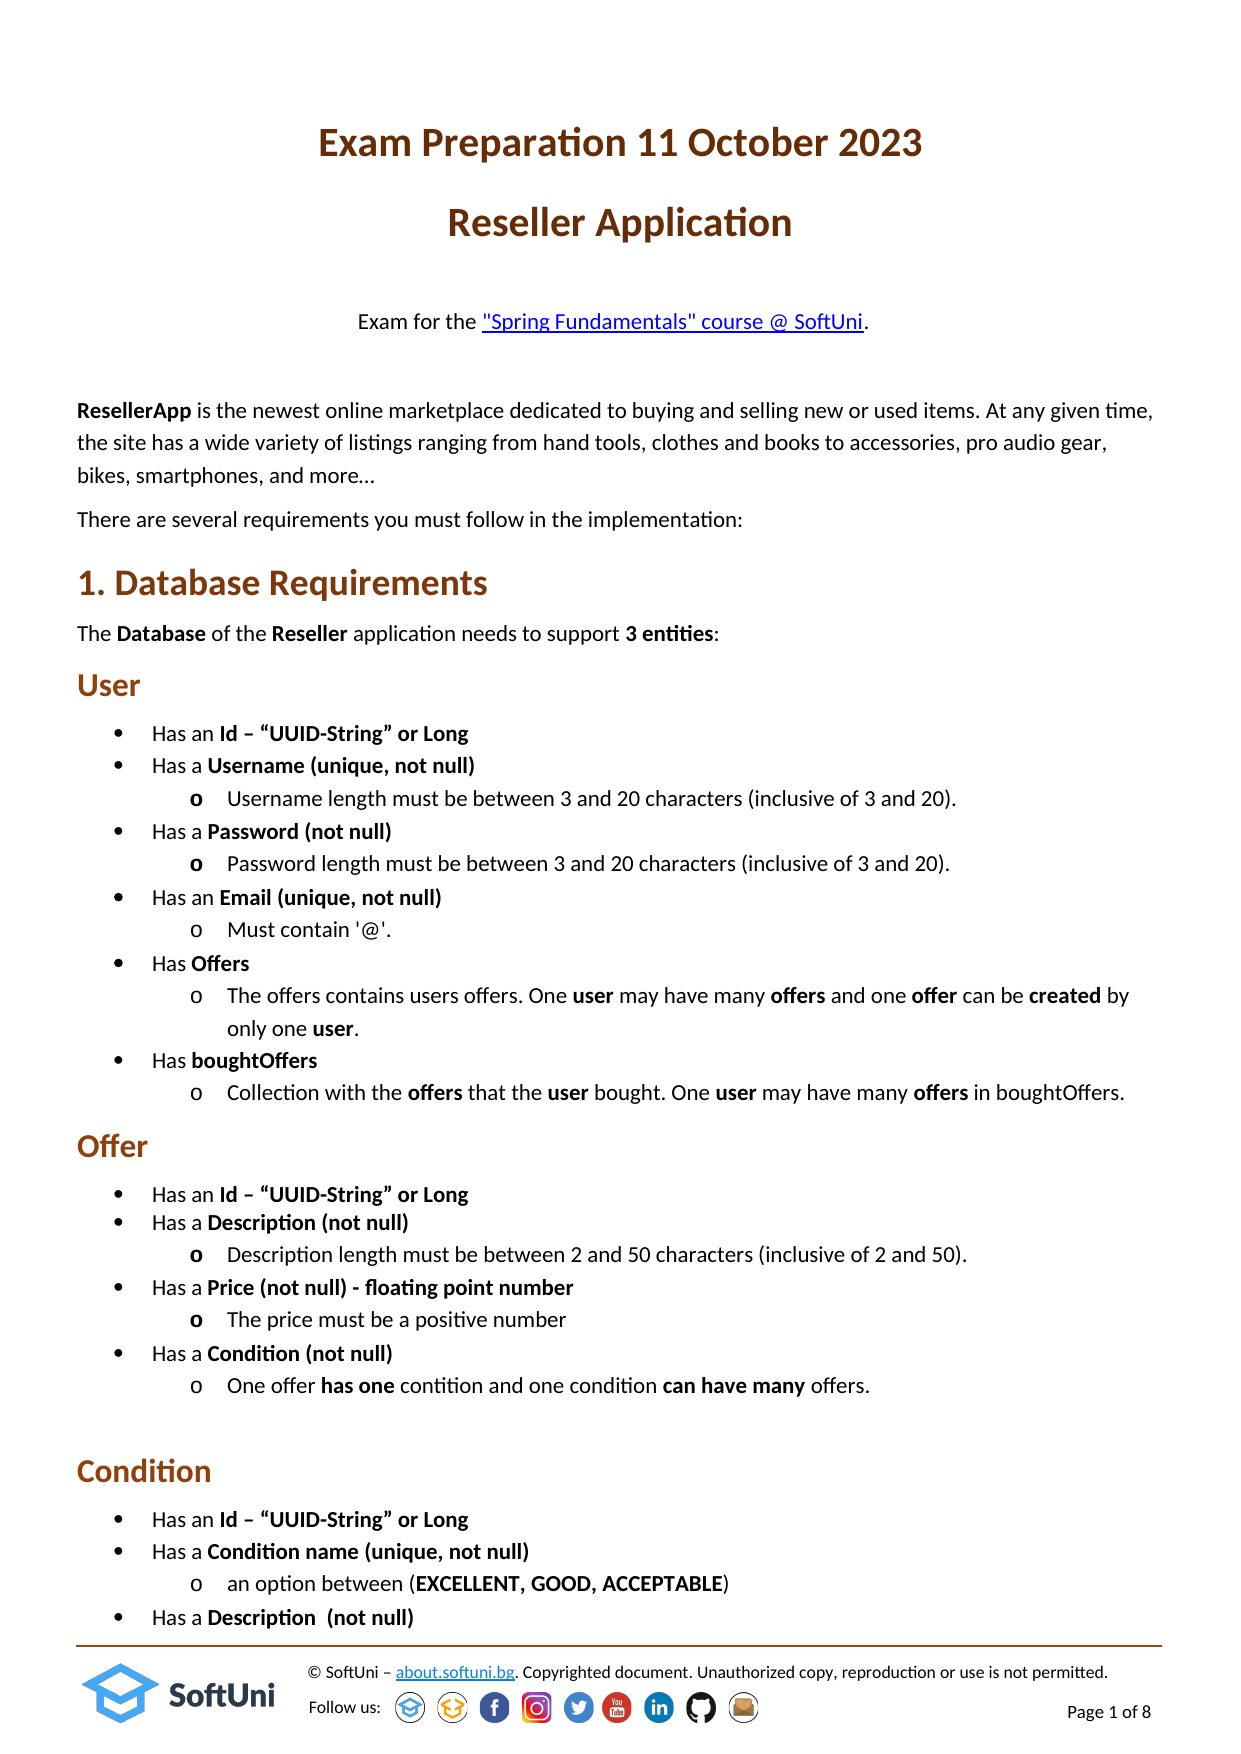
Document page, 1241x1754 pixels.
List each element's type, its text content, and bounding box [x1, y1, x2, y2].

list Has a Price (not null) - floating point number [114, 1273, 1163, 1301]
subtitle Exam Preparation 11 October 2023 [77, 116, 1163, 167]
text Exam for the "Spring Fundamentals" course @ SoftUni. [77, 307, 1163, 335]
picture [522, 1692, 552, 1723]
picture [686, 1692, 716, 1723]
picture [665, 1714, 674, 1723]
picture [395, 1692, 425, 1723]
picture [658, 1705, 667, 1714]
list Collection with the offers that the user bought. One user may have many offers in boughtOffers. [189, 1078, 1163, 1108]
list Description length must be between 2 and 50 characters (inclusive of 2 and 50). [189, 1240, 1163, 1269]
list Has a Description (not null) [114, 1603, 1163, 1631]
text There are several requirements you must follow in the implementation: [77, 505, 1163, 533]
list Has boughtOffers [114, 1046, 1163, 1074]
list The offers contains users offers. One user may have many offers and one offer can be created by only one user. [189, 981, 1163, 1042]
list Has an Id – “UUID-String” or Long [114, 1505, 1163, 1533]
picture [644, 1714, 653, 1723]
subtitle Offer [77, 1124, 1163, 1165]
picture [665, 1692, 674, 1701]
list The price must be a positive number [189, 1306, 1163, 1335]
picture [644, 1692, 653, 1701]
list Has a Condition (not null) [114, 1339, 1163, 1367]
list Has an Id – “UUID-String” or Long [114, 719, 1163, 747]
picture [564, 1692, 594, 1723]
subtitle Condition [77, 1449, 1163, 1490]
picture [602, 1692, 632, 1723]
subtitle Reseller Application [77, 196, 1163, 246]
text ResellerApp is the newest online marketplace dedicated to buying and selling new or used items. At any given time, the site has a wide variety of listings ranging from hand tools, clothes and books to accessories, pro audio gear, bikes, smartphones, and more… [77, 396, 1163, 489]
list Has a Password (not null) [114, 817, 1163, 845]
list Has Offers [114, 949, 1163, 977]
list Has a Username (unique, not null) [114, 751, 1163, 779]
picture [728, 1692, 759, 1723]
text The Database of the Reseller application needs to support 3 entities: [77, 619, 1163, 647]
list an option between (EXCELLENT, GOOD, ACCEPTABLE) [189, 1569, 1163, 1598]
subtitle User [77, 664, 1163, 705]
picture [479, 1692, 510, 1723]
list Has an Email (unique, not null) [114, 883, 1163, 911]
list Has an Id – “UUID-String” or Long [114, 1180, 1163, 1208]
picture [75, 1658, 281, 1729]
subtitle Database Requirements [77, 558, 1163, 604]
picture [437, 1692, 468, 1723]
list Must contain '@'. [189, 915, 1163, 944]
list Has a Condition name (unique, not null) [114, 1537, 1163, 1565]
list One offer has one contition and one condition can have many offers. [189, 1371, 1163, 1401]
list Has a Description (not null) [114, 1208, 1163, 1236]
list Password length must be between 3 and 20 characters (inclusive of 3 and 20). [189, 849, 1163, 878]
list Username length must be between 3 and 20 characters (inclusive of 3 and 20). [189, 784, 1163, 813]
